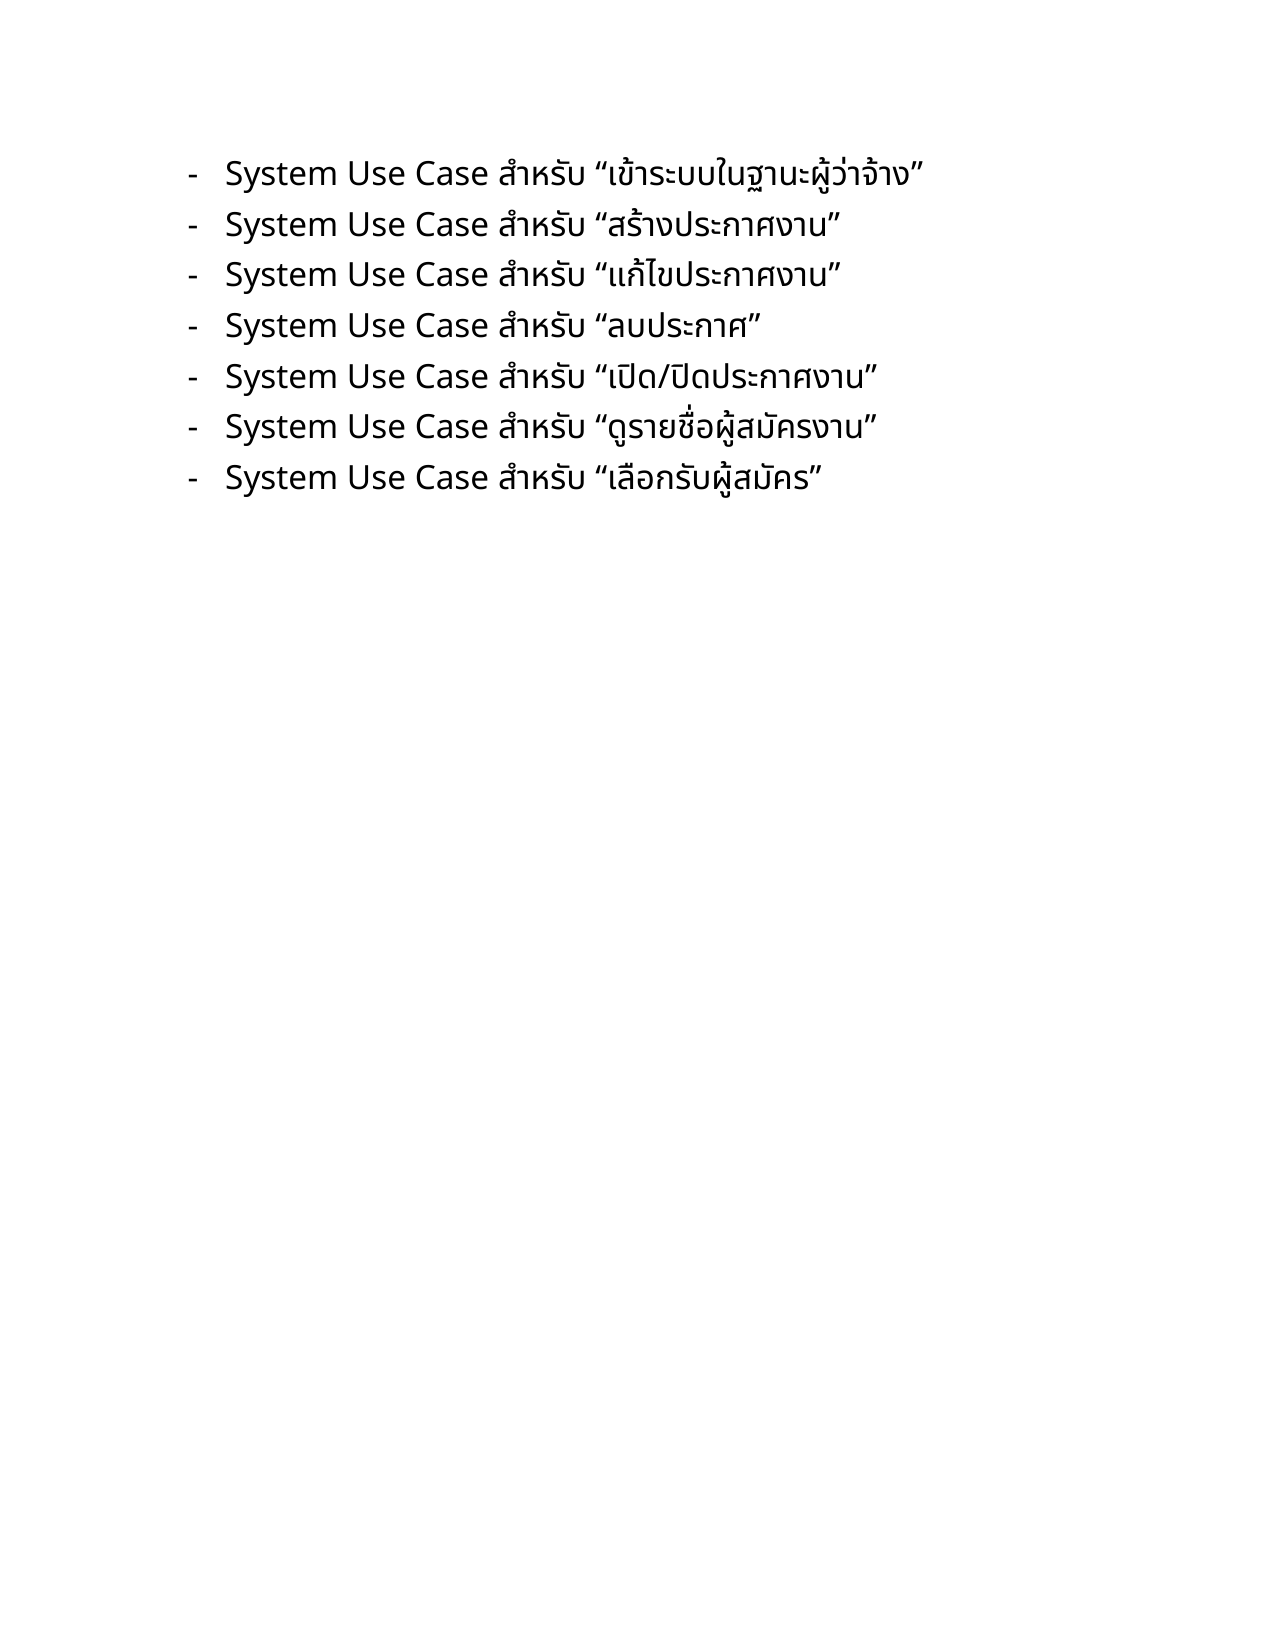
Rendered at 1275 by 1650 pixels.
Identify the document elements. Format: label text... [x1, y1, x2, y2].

list System Use Case สำหรับ “เปิด/ปิดประกาศงาน” [187, 352, 1125, 403]
list System Use Case สำหรับ “เลือกรับผู้สมัคร” [187, 454, 1125, 504]
list System Use Case สำหรับ “แก้ไขประกาศงาน” [187, 251, 1125, 302]
list System Use Case สำหรับ “ลบประกาศ” [187, 302, 1125, 352]
list System Use Case สำหรับ “เข้าระบบในฐานะผู้ว่าจ้าง” [187, 150, 1125, 201]
list System Use Case สำหรับ “ดูรายชื่อผู้สมัครงาน” [187, 403, 1125, 454]
list System Use Case สำหรับ “สร้างประกาศงาน” [187, 201, 1125, 251]
